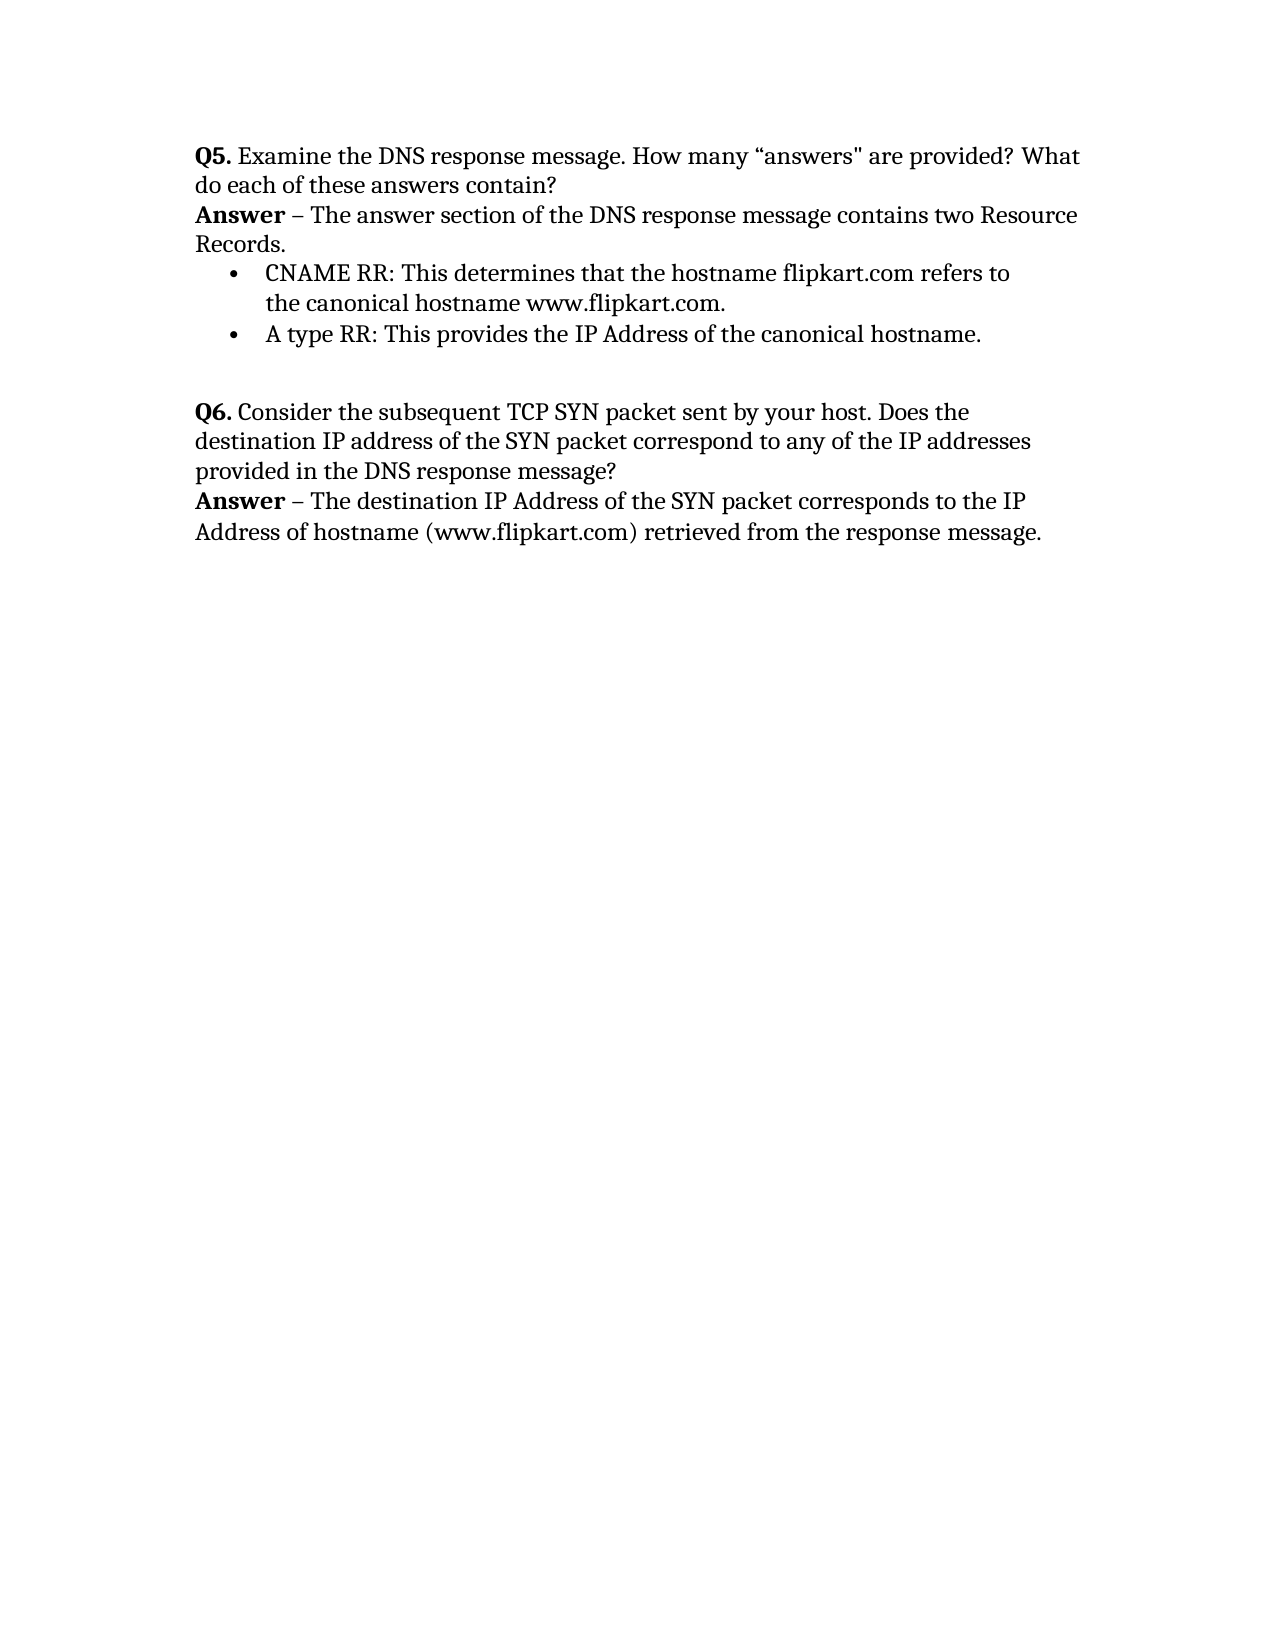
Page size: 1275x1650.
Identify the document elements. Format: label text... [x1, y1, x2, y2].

text Q5. Examine the DNS response message. How many “answers" are provided? What do each of these answers contain? [195, 142, 1085, 200]
list A type RR: This provides the IP Address of the canonical hostname. [230, 318, 1096, 348]
text Answer – The answer section of the DNS response message contains two Resource Records. [195, 201, 1096, 259]
text Q6. Consider the subsequent TCP SYN packet sent by your host. Does the destination IP address of the SYN packet correspond to any of the IP addresses provided in the DNS response message? [195, 398, 1096, 486]
list CNAME RR: This determines that the hostname flipkart.com refers to the canonical hostname www.flipkart.com. [230, 259, 1015, 318]
text Answer – The destination IP Address of the SYN packet corresponds to the IP Address of hostname (www.flipkart.com) retrieved from the response message. [195, 487, 1096, 547]
